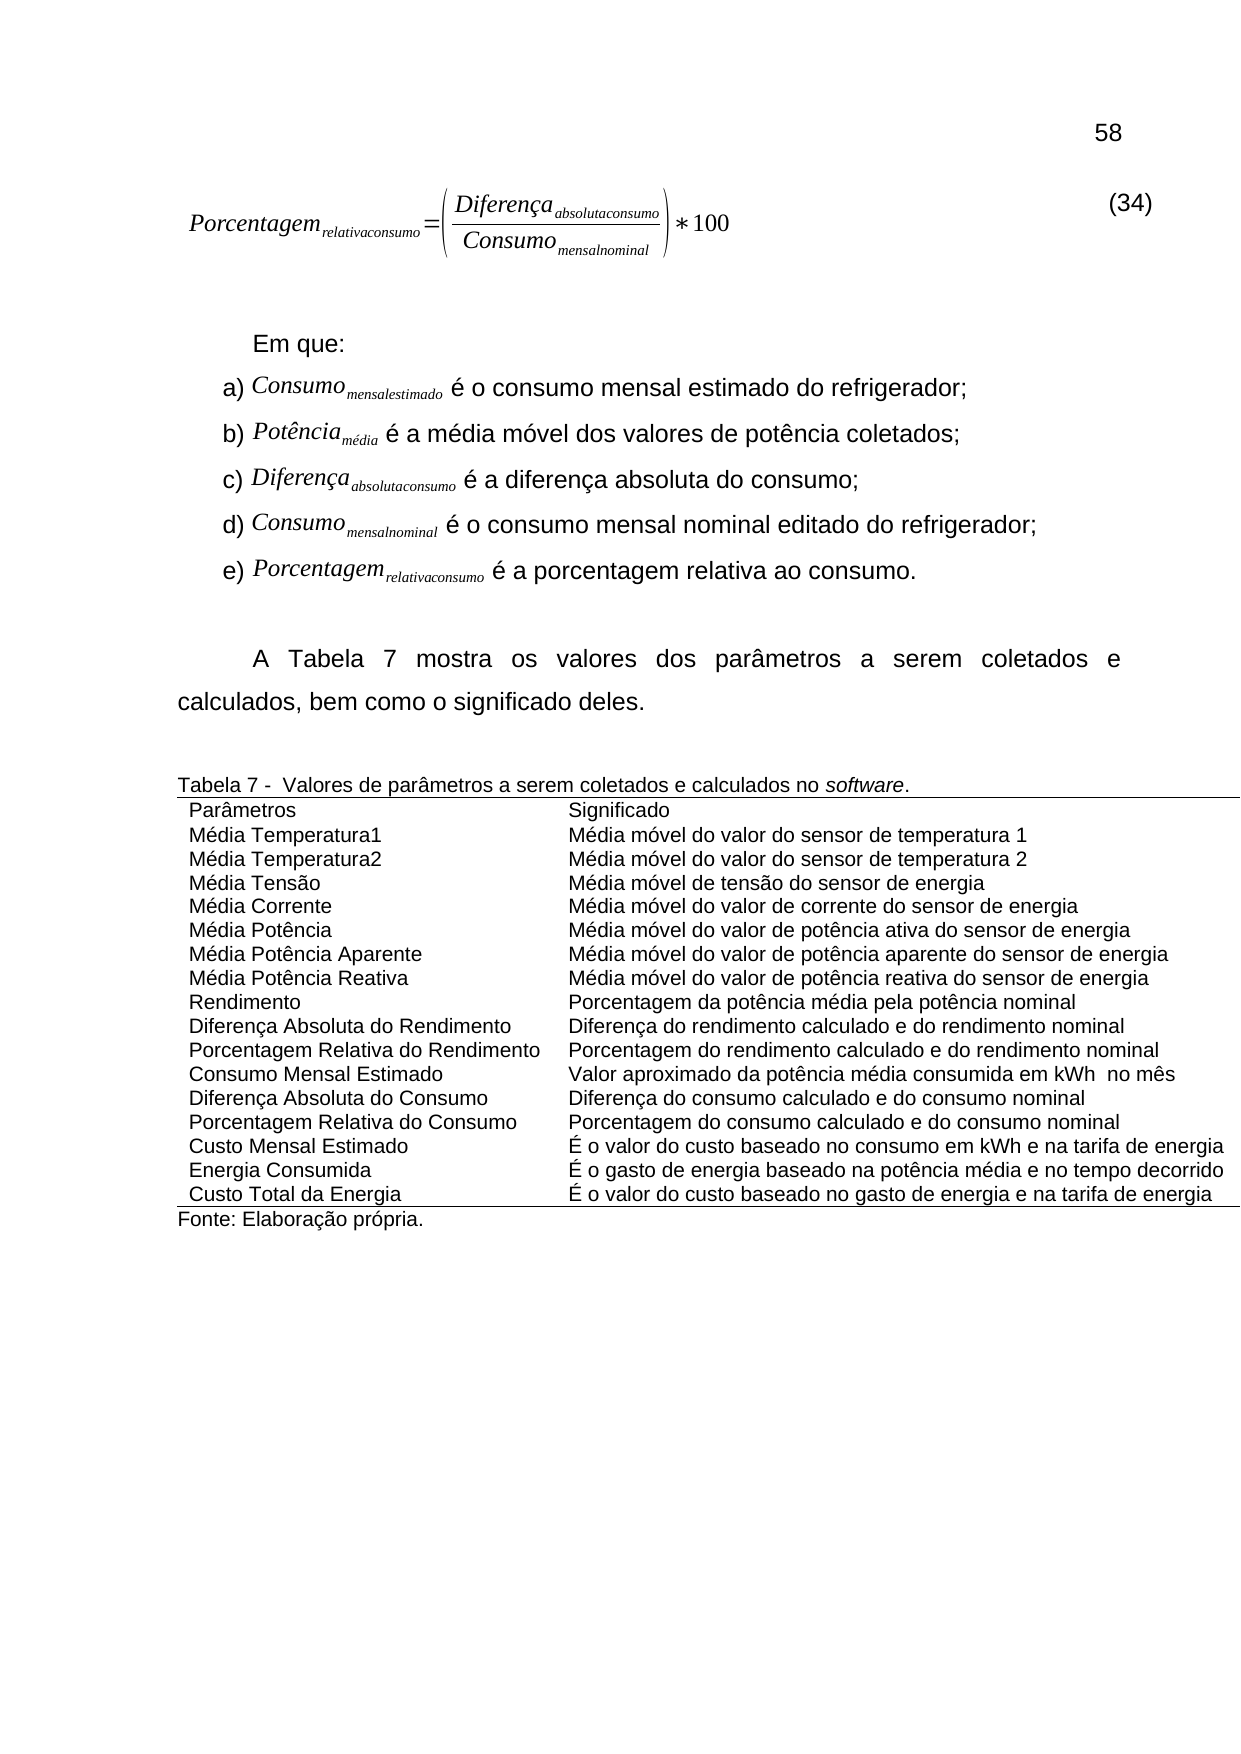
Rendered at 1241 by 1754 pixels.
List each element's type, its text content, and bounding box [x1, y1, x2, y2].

subtitle Tabela 7 - Valores de parâmetros a serem coletados e calculados no software. [177, 773, 1122, 797]
list a) é o consumo mensal estimado do refrigerador; [177, 372, 1122, 403]
text A Tabela 7 mostra os valores dos parâmetros a serem coletados e calculados, bem como o significado deles. [177, 644, 1122, 716]
text Fonte: Elaboração própria. [177, 1207, 1122, 1231]
list b) é a média móvel dos valores de potência coletados; [177, 418, 1122, 449]
text Em que: [177, 329, 1122, 357]
list e) é a porcentagem relativa ao consumo. [177, 555, 1122, 586]
list c) é a diferença absoluta do consumo; [177, 463, 1122, 495]
list d) é o consumo mensal nominal editado do refrigerador; [177, 509, 1122, 540]
